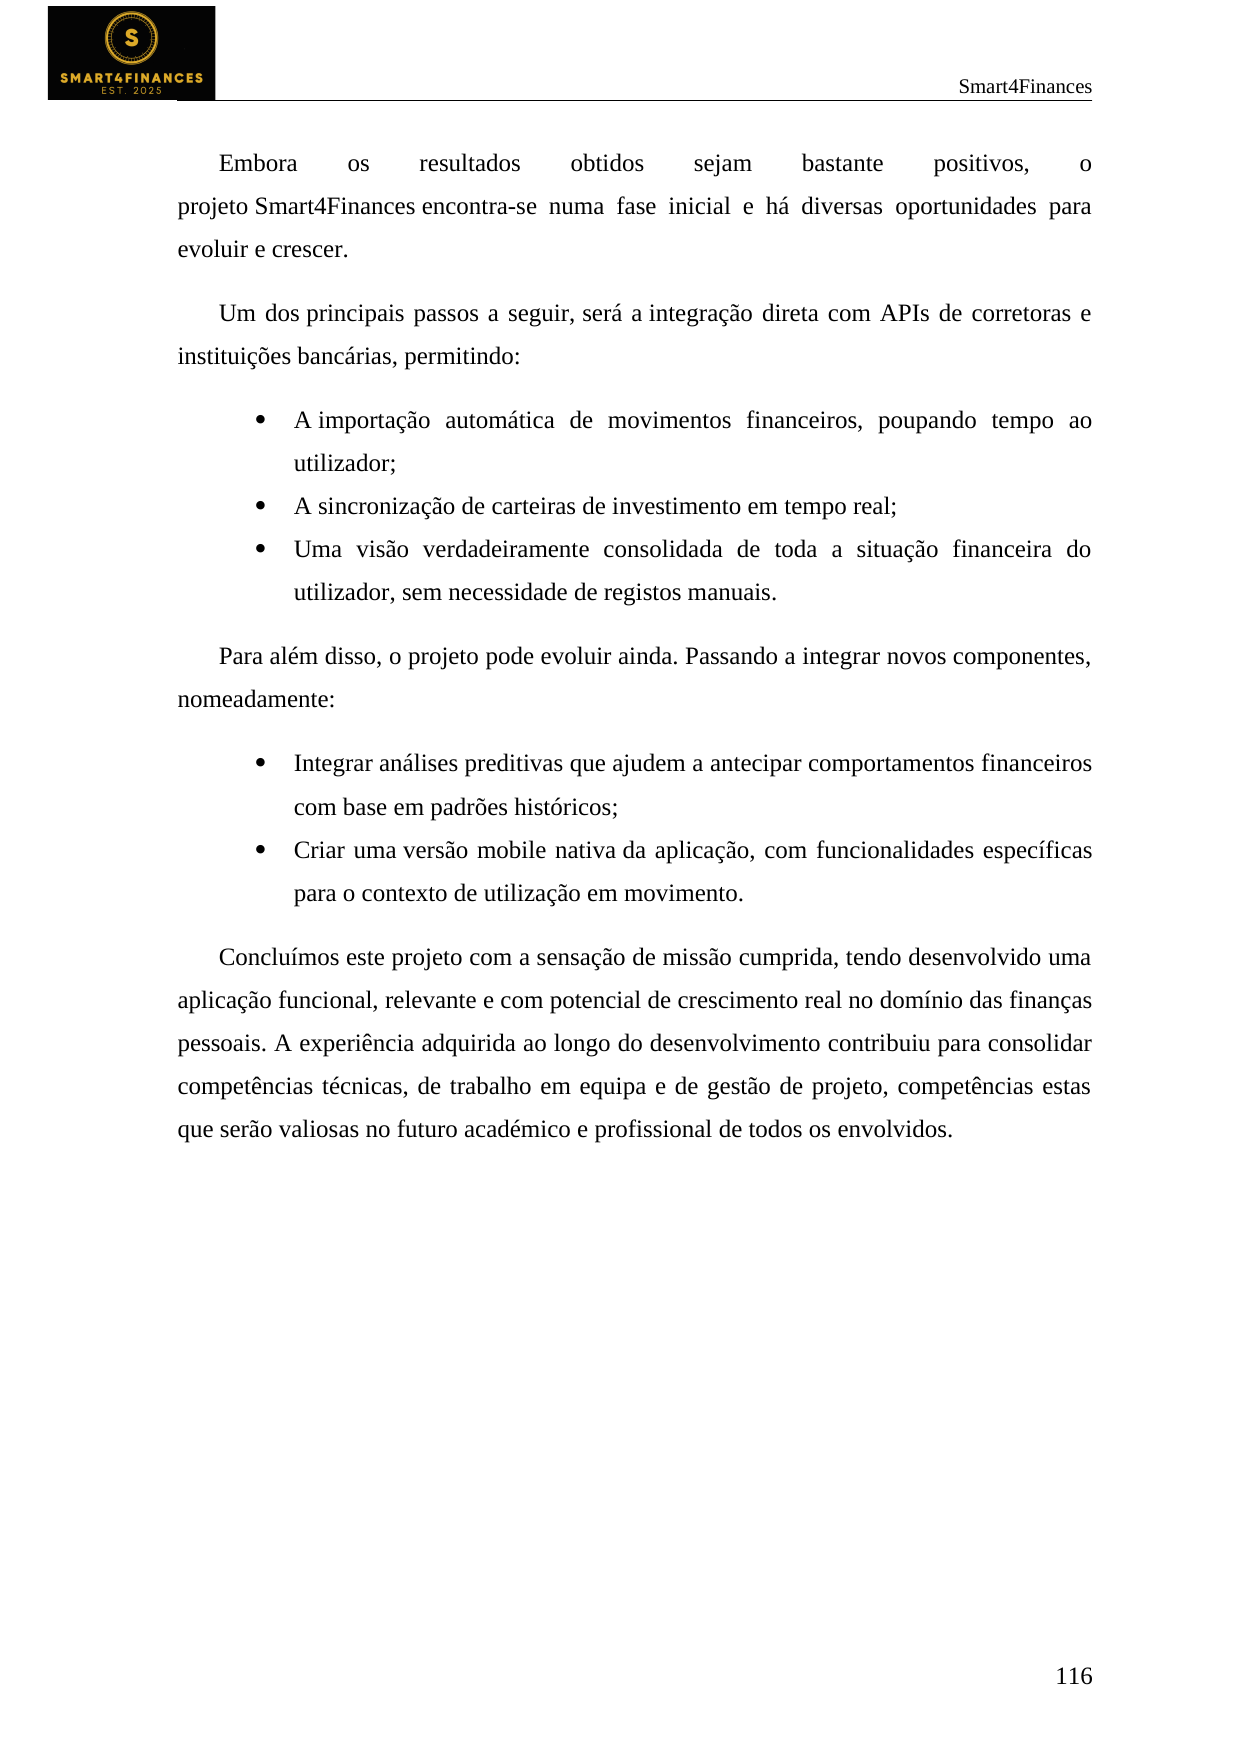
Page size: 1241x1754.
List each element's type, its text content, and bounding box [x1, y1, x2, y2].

text Um dos principais passos a seguir, será a integração direta com APIs de corretoras e instituições bancárias, permitindo: [177, 298, 1092, 370]
text Embora os resultados obtidos sejam bastante positivos, o projeto Smart4Finances encontra-se numa fase inicial e há diversas oportunidades para evoluir e crescer. [177, 148, 1092, 263]
picture [47, 6, 216, 100]
list Uma visão verdadeiramente consolidada de toda a situação financeira do utilizador, sem necessidade de registos manuais. [256, 534, 1092, 606]
list A importação automática de movimentos financeiros, poupando tempo ao utilizador; [256, 405, 1092, 477]
text Concluímos este projeto com a sensação de missão cumprida, tendo desenvolvido uma aplicação funcional, relevante e com potencial de crescimento real no domínio das finanças pessoais. A experiência adquirida ao longo do desenvolvimento contribuiu para consolidar competências técnicas, de trabalho em equipa e de gestão de projeto, competências estas que serão valiosas no futuro académico e profissional de todos os envolvidos. [177, 942, 1092, 1143]
list Integrar análises preditivas que ajudem a antecipar comportamentos financeiros com base em padrões históricos; [256, 748, 1092, 820]
text Para além disso, o projeto pode evoluir ainda. Passando a integrar novos componentes, nomeadamente: [177, 641, 1092, 713]
list Criar uma versão mobile nativa da aplicação, com funcionalidades específicas para o contexto de utilização em movimento. [256, 835, 1092, 907]
list A sincronização de carteiras de investimento em tempo real; [256, 491, 1092, 520]
